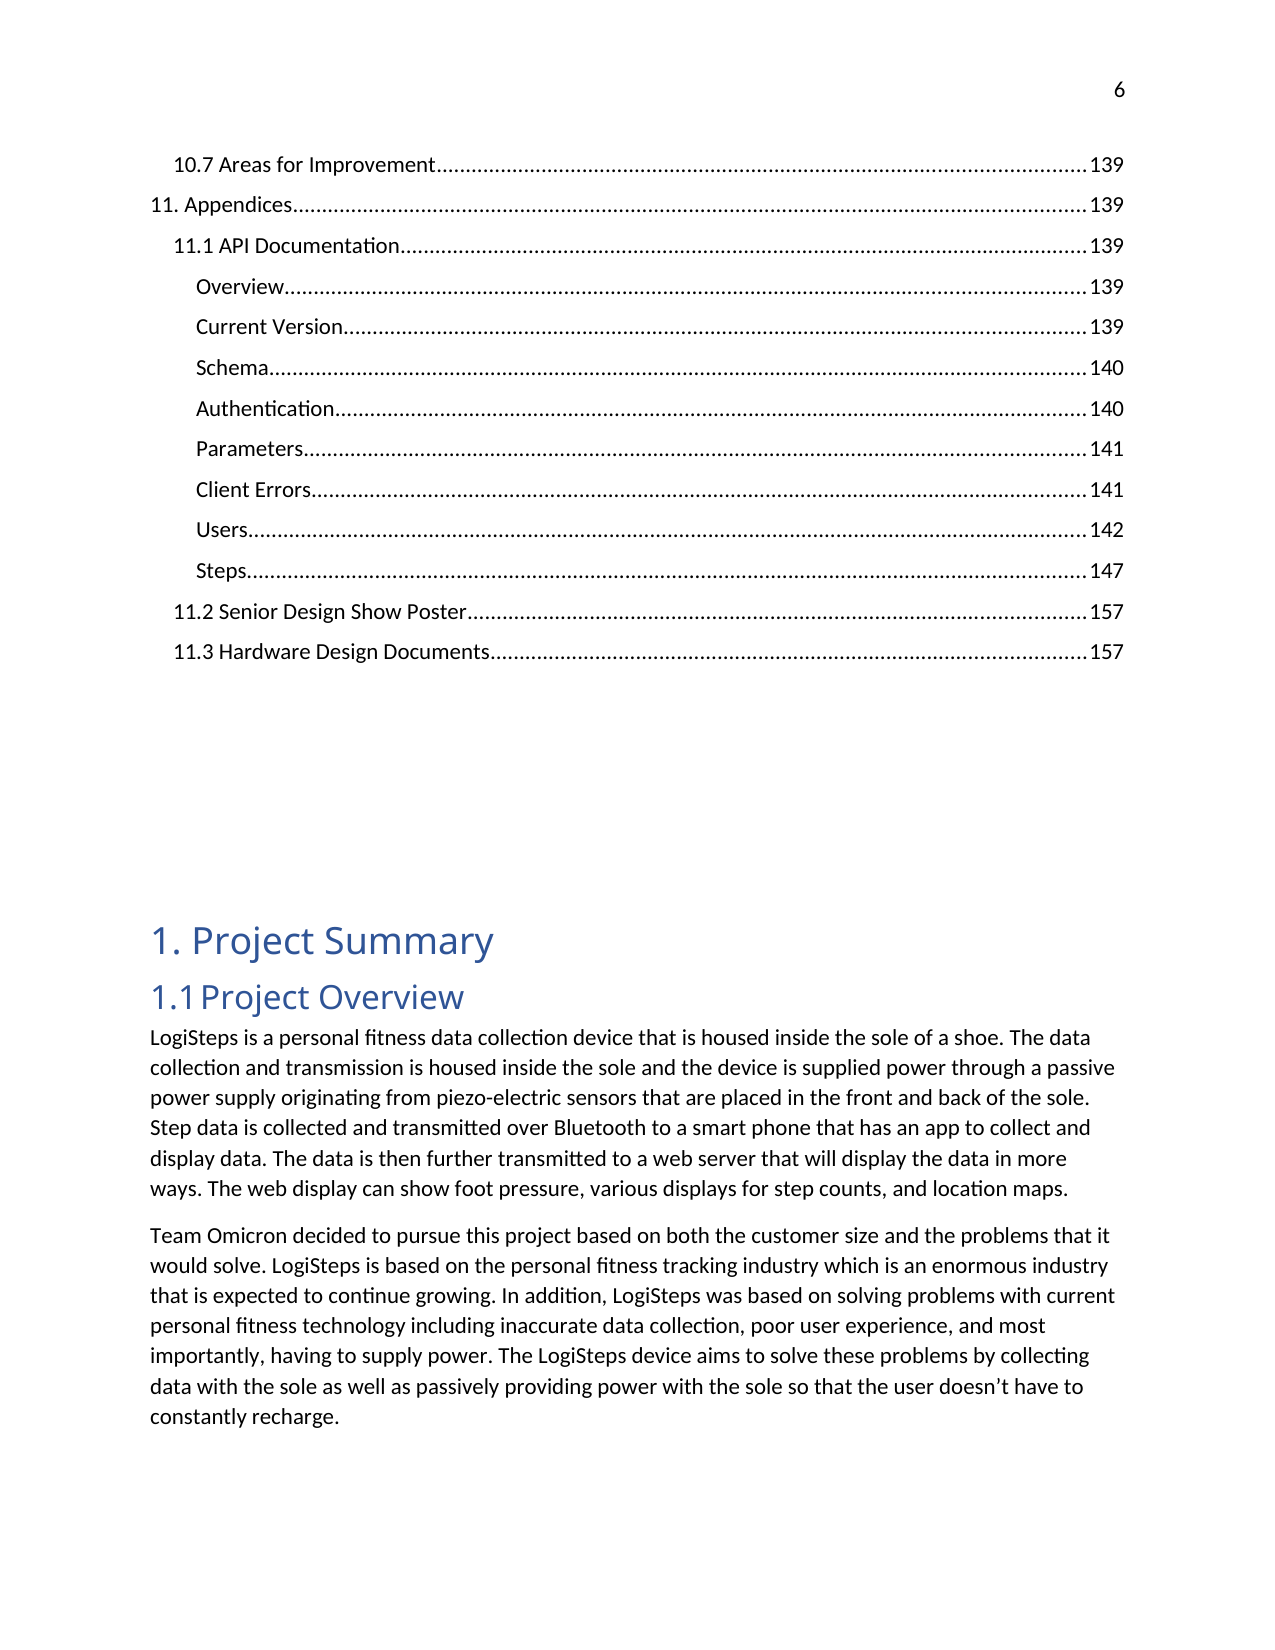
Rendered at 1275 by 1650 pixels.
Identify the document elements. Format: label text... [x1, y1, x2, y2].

subtitle Project Overview [150, 974, 1125, 1019]
text LogiSteps is a personal fitness data collection device that is housed inside the sole of a shoe. The data collection and transmission is housed inside the sole and the device is supplied power through a passive power supply originating from piezo-electric sensors that are placed in the front and back of the sole. Step data is collected and transmitted over Bluetooth to a smart phone that has an app to collect and display data. The data is then further transmitted to a web server that will display the data in more ways. The web display can show foot pressure, various displays for step counts, and location maps. [150, 1023, 1125, 1202]
text Team Omicron decided to pursue this project based on both the customer size and the problems that it would solve. LogiSteps is based on the personal fitness tracking industry which is an enormous industry that is expected to continue growing. In addition, LogiSteps was based on solving problems with current personal fitness technology including inaccurate data collection, poor user experience, and most importantly, having to supply power. The LogiSteps device aims to solve these problems by collecting data with the sole as well as passively providing power with the sole so that the user doesn’t have to constantly recharge. [150, 1221, 1125, 1430]
subtitle 1. Project Summary [150, 914, 1125, 966]
